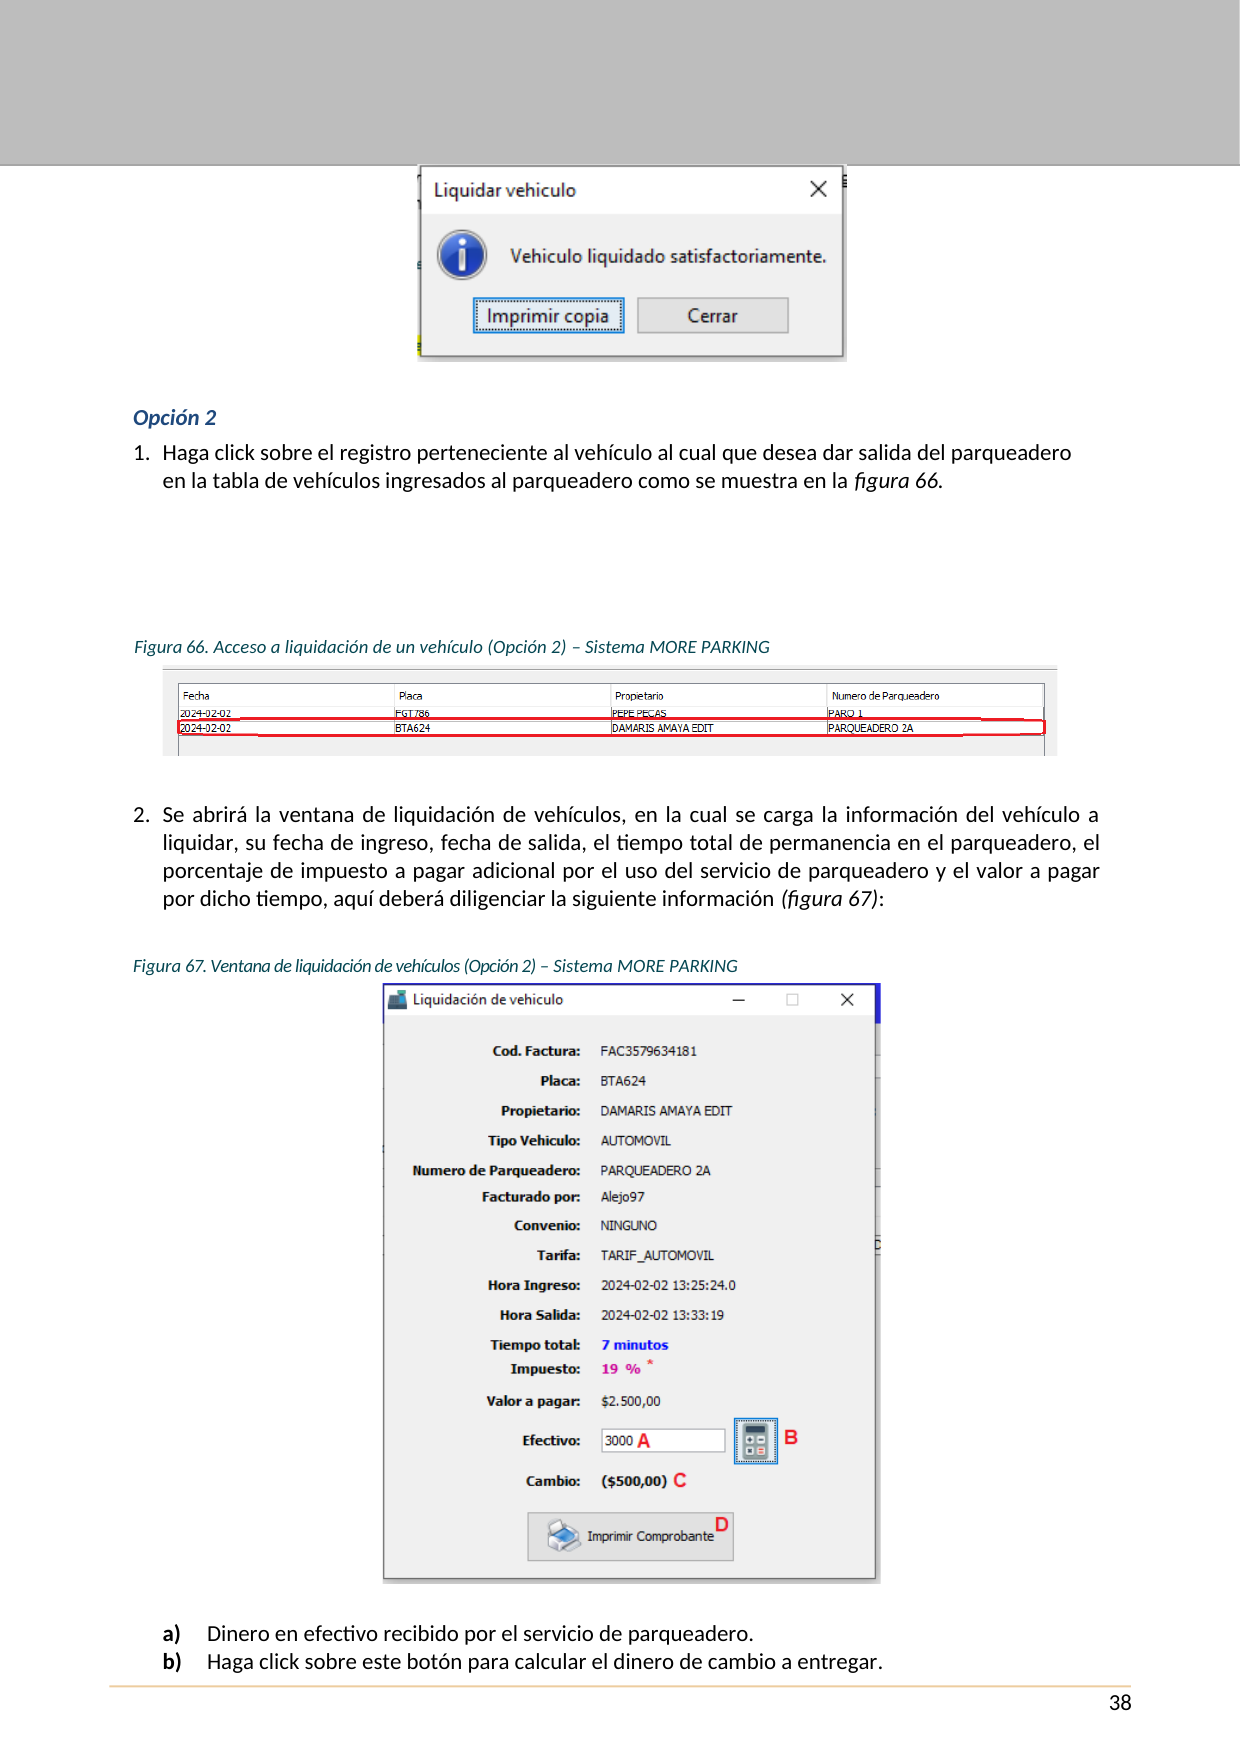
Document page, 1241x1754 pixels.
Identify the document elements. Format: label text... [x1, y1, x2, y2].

picture [162, 665, 1058, 756]
list Figura 66. Acceso a liquidación de un vehículo (Opción 2) – Sistema MORE PARKING [134, 636, 1101, 659]
list Figura 67. Ventana de liquidación de vehículos (Opción 2) – Sistema MORE PARKING [133, 954, 1101, 977]
list Haga click sobre este botón para calcular el dinero de cambio a entregar. [162, 1647, 1101, 1675]
list Haga click sobre el registro perteneciente al vehículo al cual que desea dar salida del parqueadero en la tabla de vehículos ingresados al parqueadero como se muestra en la figura 66. [133, 438, 1101, 494]
list Dinero en efectivo recibido por el servicio de parqueadero. [162, 1619, 1101, 1647]
picture [417, 164, 847, 362]
list Opción 2 [133, 403, 1101, 431]
picture [382, 983, 882, 1584]
list Se abrirá la ventana de liquidación de vehículos, en la cual se carga la información del vehículo a liquidar, su fecha de ingreso, fecha de salida, el tiempo total de permanencia en el parqueadero, el porcentaje de impuesto a pagar adicional por el uso del servicio de parqueadero y el valor a pagar por dicho tiempo, aquí deberá diligenciar la siguiente información (figura 67): [133, 800, 1101, 912]
